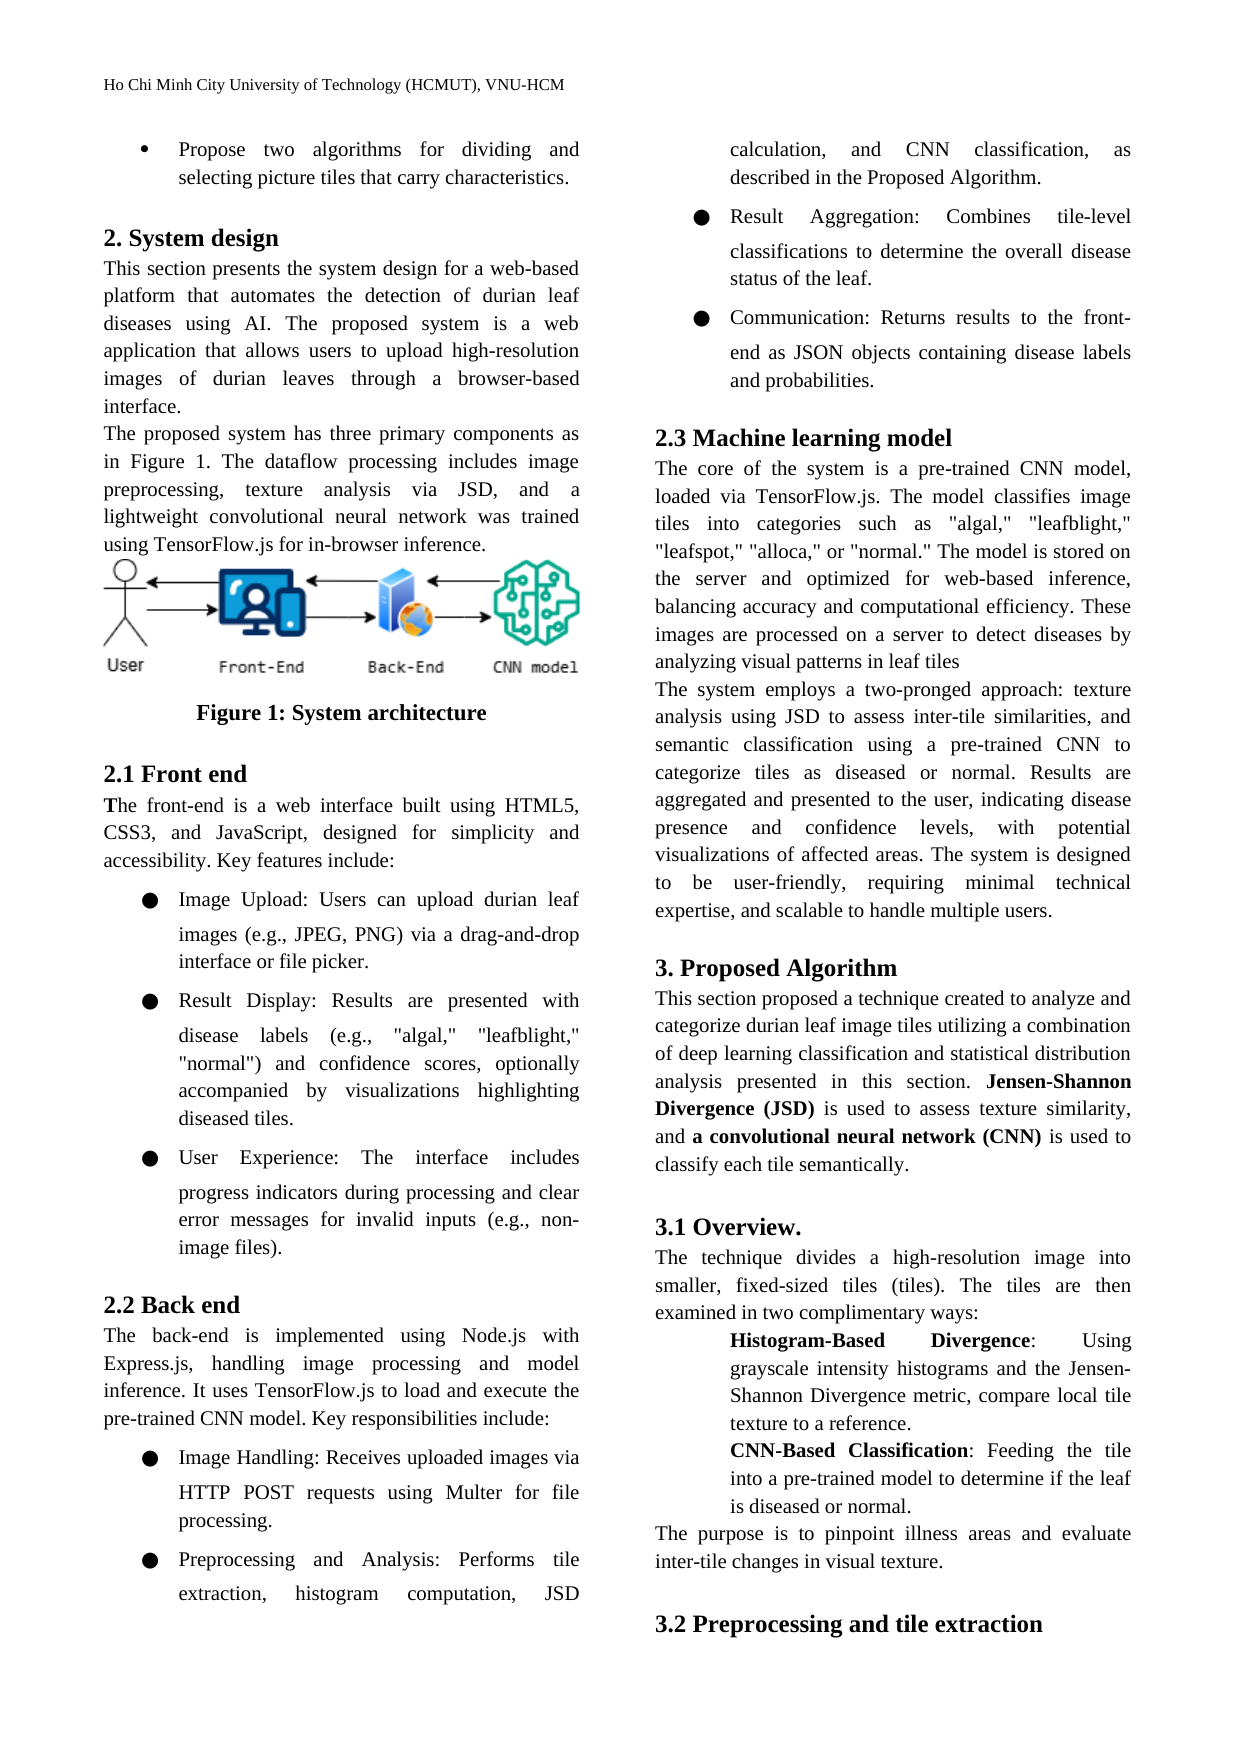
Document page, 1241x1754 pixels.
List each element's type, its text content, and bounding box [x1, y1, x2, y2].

text The proposed system has three primary components as in Figure 1. The dataflow processing includes image preprocessing, texture analysis via JSD, and a lightweight convolutional neural network was trained using TensorFlow.js for in-browser inference. [103, 421, 580, 556]
list Communication: Returns results to the front-end as JSON objects containing disease labels and probabilities. [692, 294, 1132, 392]
text The technique divides a high-resolution image into smaller, fixed-sized tiles (tiles). The tiles are then examined in two complimentary ways: [655, 1245, 1132, 1324]
list Preprocessing and Analysis: Performs tile extraction, histogram computation, JSD calculation, and CNN classification, as described in the Proposed Algorithm. [692, 137, 1132, 189]
text The system employs a two-pronged approach: texture analysis using JSD to assess inter-tile similarities, and semantic classification using a pre-trained CNN to categorize tiles as diseased or normal. Results are aggregated and presented to the user, indicating disease presence and confidence levels, with potential visualizations of affected areas. The system is designed to be user-friendly, requiring minimal technical expertise, and scalable to handle multiple users. [655, 677, 1132, 922]
text 2.1 Front end [103, 759, 580, 788]
text 3.1 Overview. [655, 1212, 1132, 1241]
text 2. System design [103, 223, 580, 251]
text The core of the system is a pre-trained CNN model, loaded via TensorFlow.js. The model classifies image tiles into categories such as "algal," "leafblight," "leafspot," "alloca," or "normal." The model is stored on the server and optimized for web-based inference, balancing accuracy and computational efficiency. These images are processed on a server to detect diseases by analyzing visual patterns in leaf tiles [655, 456, 1132, 673]
text The back-end is implemented using Node.js with Express.js, handling image processing and model inference. It uses TensorFlow.js to load and execute the pre-trained CNN model. Key responsibilities include: [103, 1323, 580, 1430]
text This section presents the system design for a web-based platform that automates the detection of durian leaf diseases using AI. The proposed system is a web application that allows users to upload high-resolution images of durian leaves through a browser-based interface. [103, 256, 580, 418]
text The purpose is to pinpoint illness areas and evaluate inter-tile changes in visual texture. [655, 1521, 1132, 1573]
list Propose two algorithms for dividing and selecting picture tiles that carry characteristics. [141, 137, 580, 189]
list Result Aggregation: Combines tile-level classifications to determine the overall disease status of the leaf. [692, 192, 1132, 290]
text Figure 1: System architecture [103, 699, 580, 726]
text CNN-Based Classification: Feeding the tile into a pre-trained model to determine if the leaf is diseased or normal. [730, 1438, 1132, 1518]
text 2.2 Back end [103, 1290, 580, 1319]
text Histogram-Based Divergence: Using grayscale intensity histograms and the Jensen-Shannon Divergence metric, compare local tile texture to a reference. [730, 1328, 1132, 1435]
text 3.2 Preprocessing and tile extraction [655, 1609, 1132, 1638]
list Result Display: Results are presented with disease labels (e.g., "algal," "leafblight," "normal") and confidence scores, optionally accompanied by visualizations highlighting diseased tiles. [141, 977, 580, 1130]
text This section proposed a technique created to analyze and categorize durian leaf image tiles utilizing a combination of deep learning classification and statistical distribution analysis presented in this section. Jensen-Shannon Divergence (JSD) is used to assess texture similarity, and a convolutional neural network (CNN) is used to classify each tile semantically. [655, 986, 1132, 1176]
picture [103, 559, 581, 696]
text 2.3 Machine learning model [655, 423, 1132, 452]
list User Experience: The interface includes progress indicators during processing and clear error messages for invalid inputs (e.g., non-image files). [141, 1133, 580, 1259]
list Preprocessing and Analysis: Performs tile extraction, histogram computation, JSD calculation, and CNN classification, as described in the Proposed Algorithm. [141, 1535, 580, 1605]
text 3. Proposed Algorithm [655, 953, 1132, 982]
list Image Handling: Receives uploaded images via HTTP POST requests using Multer for file processing. [141, 1434, 580, 1532]
list Image Upload: Users can upload durian leaf images (e.g., JPEG, PNG) via a drag-and-drop interface or file picker. [141, 875, 580, 973]
text The front-end is a web interface built using HTML5, CSS3, and JavaScript, designed for simplicity and accessibility. Key features include: [103, 793, 580, 872]
